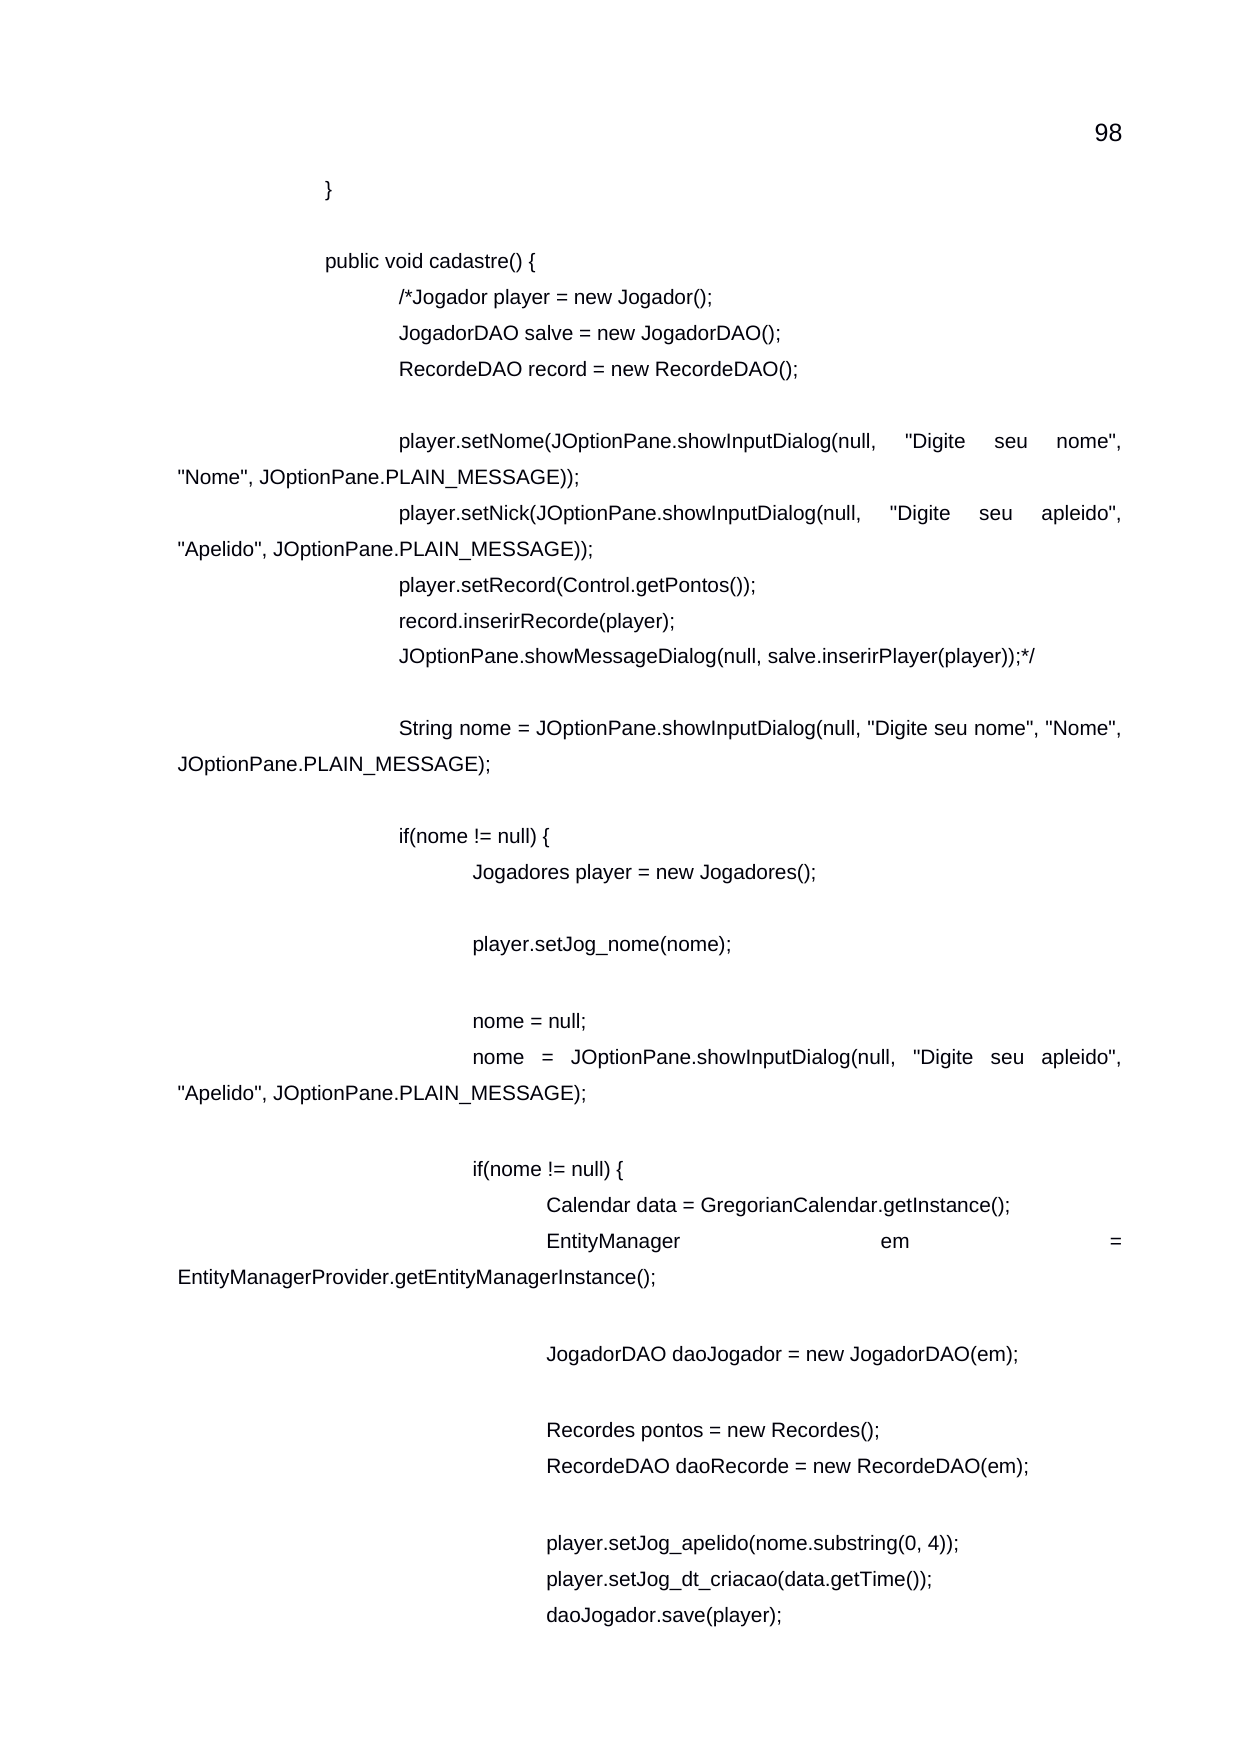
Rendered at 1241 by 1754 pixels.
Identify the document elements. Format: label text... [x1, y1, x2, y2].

text player.setNome(JOptionPane.showInputDialog(null, "Digite seu nome", "Nome", JOptionPane.PLAIN_MESSAGE)); [177, 429, 1122, 489]
text nome = null; [177, 1008, 1122, 1032]
text Recordes pontos = new Recordes(); [177, 1418, 1122, 1442]
text nome = JOptionPane.showInputDialog(null, "Digite seu apleido", "Apelido", JOptionPane.PLAIN_MESSAGE); [177, 1044, 1122, 1104]
text JogadorDAO daoJogador = new JogadorDAO(em); [177, 1342, 1122, 1366]
text player.setNick(JOptionPane.showInputDialog(null, "Digite seu apleido", "Apelido", JOptionPane.PLAIN_MESSAGE)); [177, 501, 1122, 561]
text player.setRecord(Control.getPontos()); [177, 572, 1122, 596]
text JOptionPane.showMessageDialog(null, salve.inserirPlayer(player));*/ [177, 644, 1122, 668]
text player.setJog_nome(nome); [177, 932, 1122, 956]
text daoJogador.save(player); [177, 1603, 1122, 1627]
text String nome = JOptionPane.showInputDialog(null, "Digite seu nome", "Nome", JOptionPane.PLAIN_MESSAGE); [177, 716, 1122, 776]
text RecordeDAO daoRecorde = new RecordeDAO(em); [177, 1454, 1122, 1478]
text if(nome != null) { [177, 1157, 1122, 1181]
text if(nome != null) { [177, 824, 1122, 848]
text RecordeDAO record = new RecordeDAO(); [177, 357, 1122, 381]
text /*Jogador player = new Jogador(); [177, 285, 1122, 309]
text Calendar data = GregorianCalendar.getInstance(); [177, 1193, 1122, 1217]
text player.setJog_apelido(nome.substring(0, 4)); [177, 1531, 1122, 1555]
text JogadorDAO salve = new JogadorDAO(); [177, 321, 1122, 345]
text EntityManager em = EntityManagerProvider.getEntityManagerInstance(); [177, 1229, 1122, 1289]
text player.setJog_dt_criacao(data.getTime()); [177, 1567, 1122, 1591]
text record.inserirRecorde(player); [177, 608, 1122, 632]
text Jogadores player = new Jogadores(); [177, 860, 1122, 884]
text public void cadastre() { [177, 249, 1122, 273]
text } [177, 177, 1122, 201]
